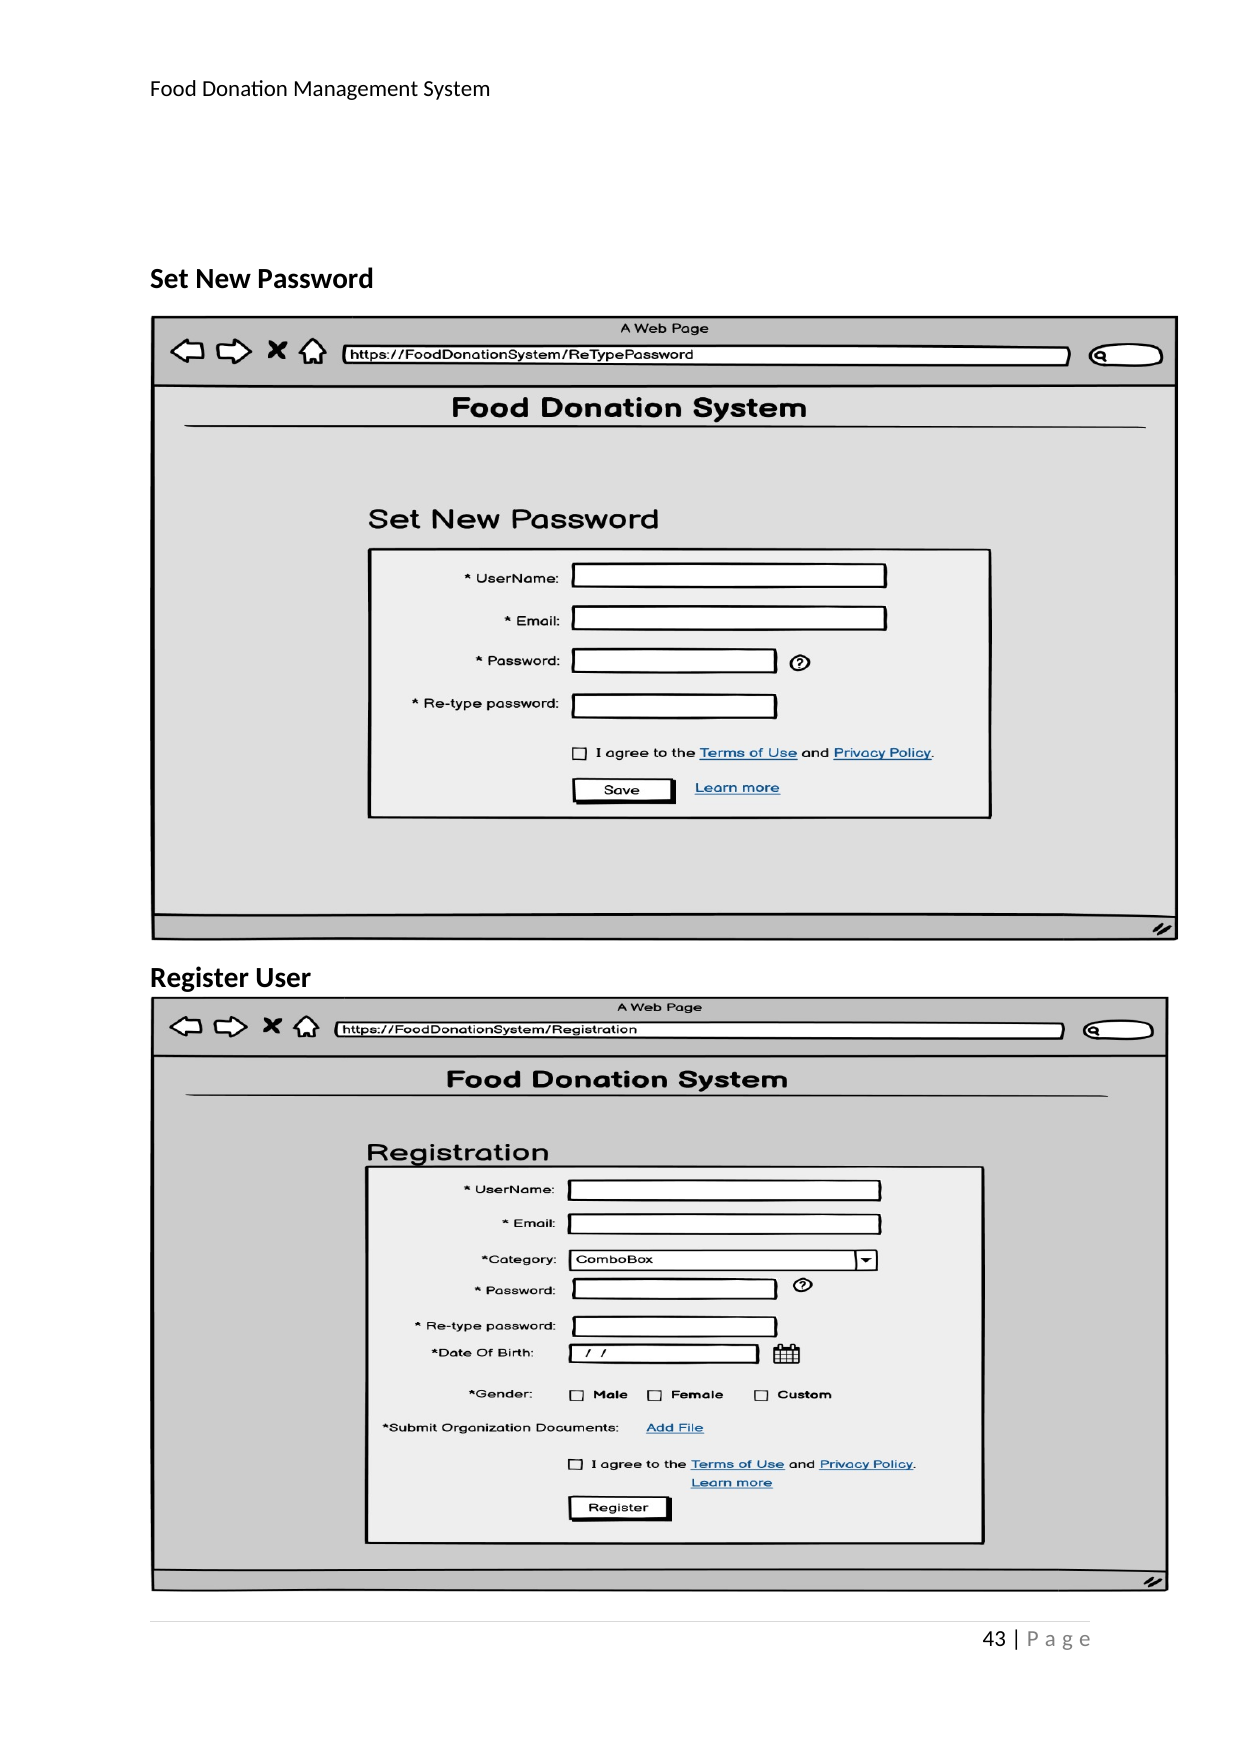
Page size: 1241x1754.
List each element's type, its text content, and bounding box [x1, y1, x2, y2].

text Set New Password [150, 260, 1090, 296]
picture [150, 996, 1169, 1592]
picture [150, 315, 1179, 941]
text Register User [150, 959, 1090, 996]
